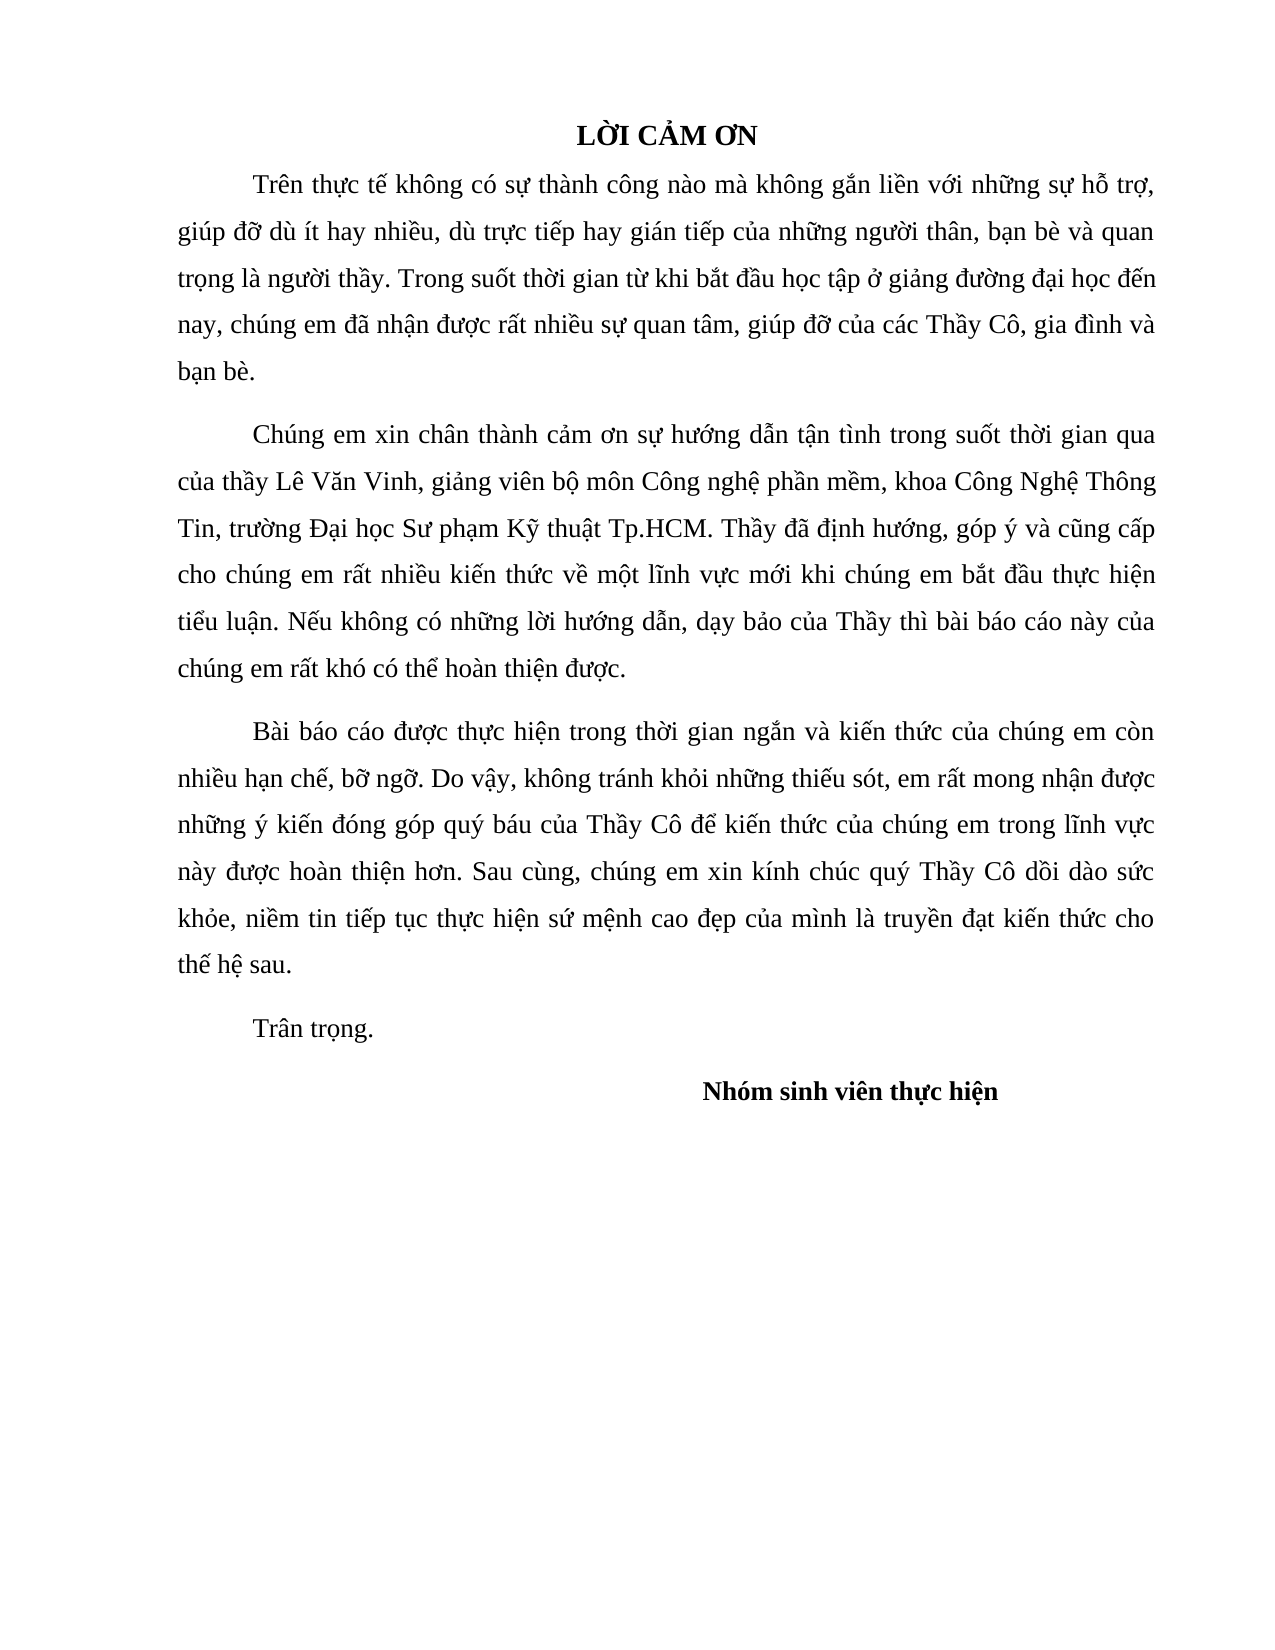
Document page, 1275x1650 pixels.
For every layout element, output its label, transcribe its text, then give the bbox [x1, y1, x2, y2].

text LỜI CẢM ƠN [177, 118, 1157, 152]
text Trân trọng. [177, 1012, 1157, 1043]
text Trên thực tế không có sự thành công nào mà không gắn liền với những sự hỗ trợ, giúp đỡ dù ít hay nhiều, dù trực tiếp hay gián tiếp của những người thân, bạn bè và quan trọng là người thầy. Trong suốt thời gian từ khi bắt đầu học tập ở giảng đường đại học đến nay, chúng em đã nhận được rất nhiều sự quan tâm, giúp đỡ của các Thầy Cô, gia đình và bạn bè. [177, 168, 1157, 386]
text Chúng em xin chân thành cảm ơn sự hướng dẫn tận tình trong suốt thời gian qua của thầy Lê Văn Vinh, giảng viên bộ môn Công nghệ phần mềm, khoa Công Nghệ Thông Tin, trường Đại học Sư phạm Kỹ thuật Tp.HCM. Thầy đã định hướng, góp ý và cũng cấp cho chúng em rất nhiều kiến thức về một lĩnh vực mới khi chúng em bắt đầu thực hiện tiểu luận. Nếu không có những lời hướng dẫn, dạy bảo của Thầy thì bài báo cáo này của chúng em rất khó có thể hoàn thiện được. [177, 418, 1157, 683]
text Nhóm sinh viên thực hiện [627, 1075, 1157, 1106]
text Bài báo cáo được thực hiện trong thời gian ngắn và kiến thức của chúng em còn nhiều hạn chế, bỡ ngỡ. Do vậy, không tránh khỏi những thiếu sót, em rất mong nhận được những ý kiến đóng góp quý báu của Thầy Cô để kiến thức của chúng em trong lĩnh vực này được hoàn thiện hơn. Sau cùng, chúng em xin kính chúc quý Thầy Cô dồi dào sức khỏe, niềm tin tiếp tục thực hiện sứ mệnh cao đẹp của mình là truyền đạt kiến thức cho thế hệ sau. [177, 715, 1157, 979]
